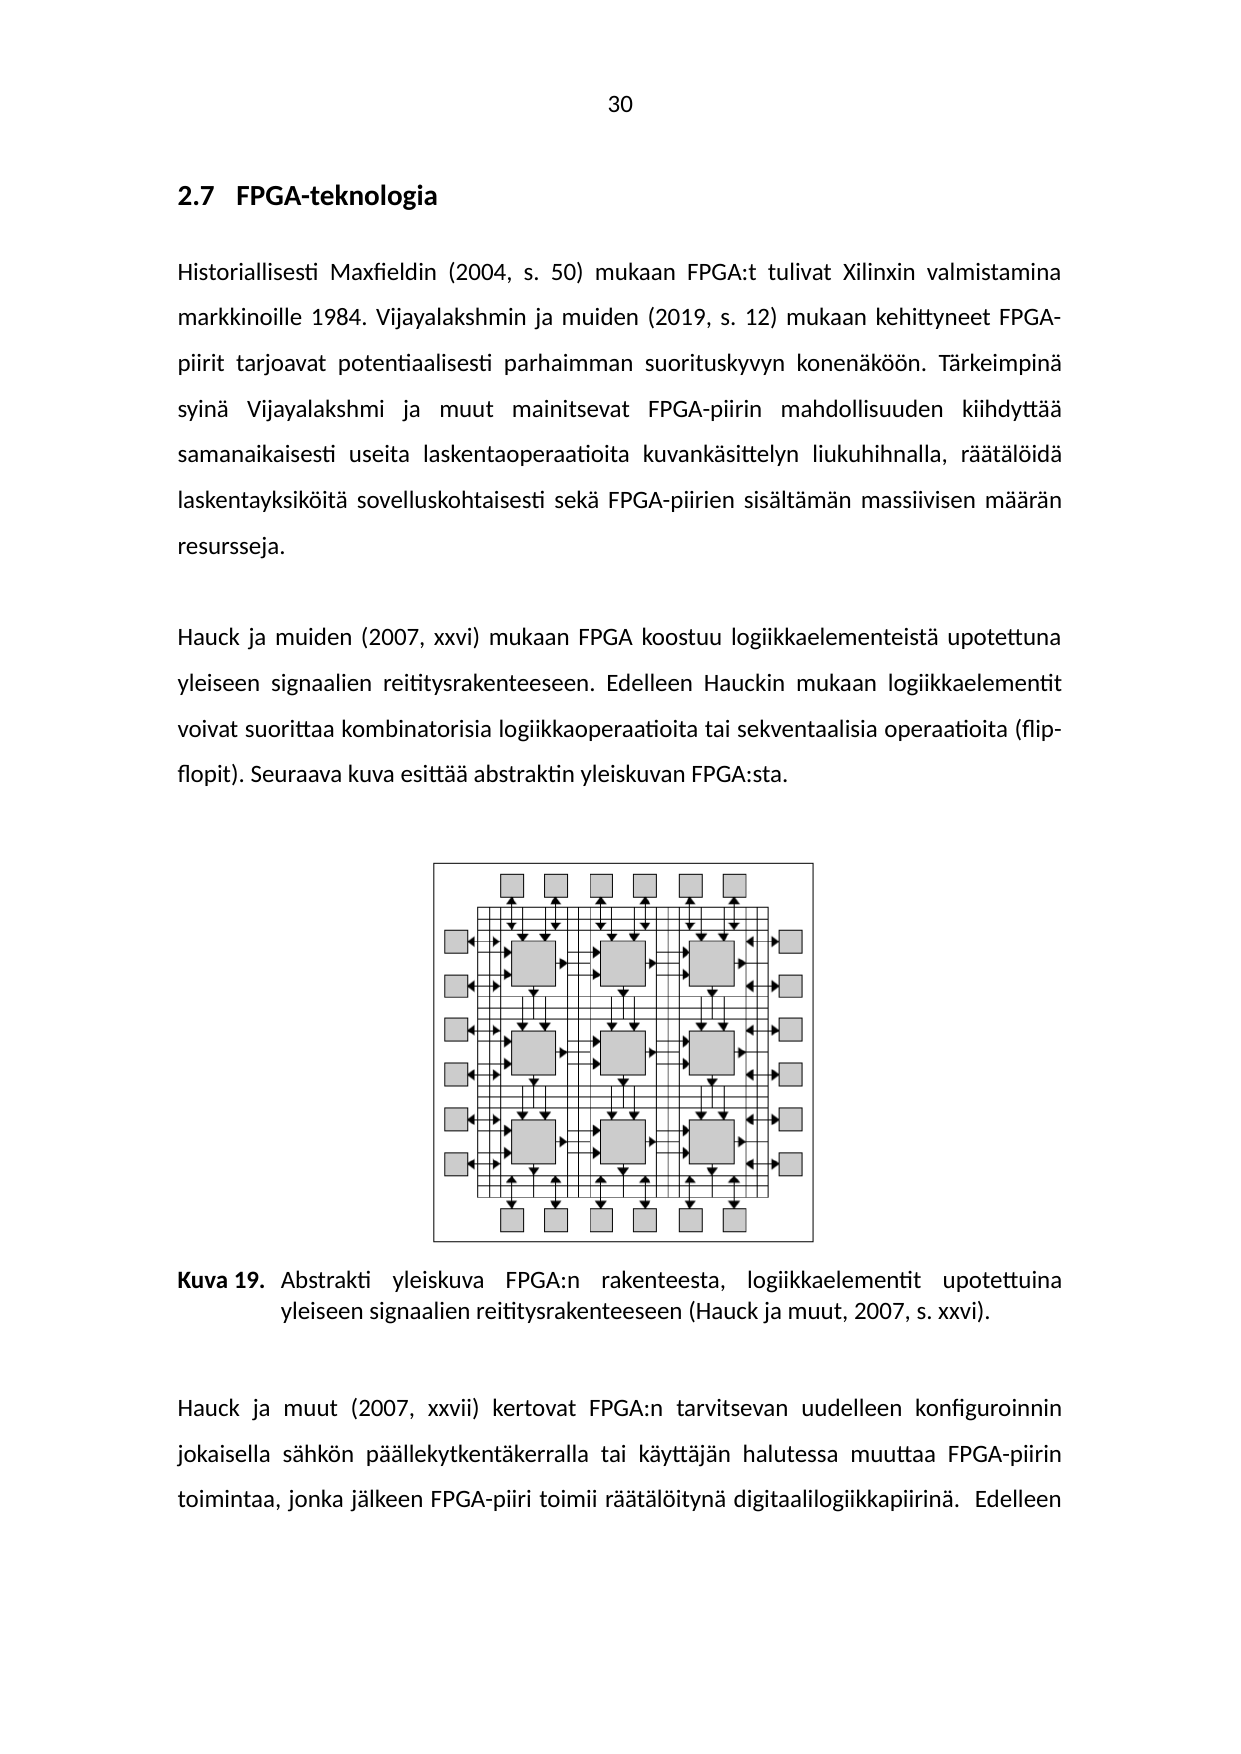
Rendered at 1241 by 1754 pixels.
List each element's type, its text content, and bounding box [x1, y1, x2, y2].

picture [416, 850, 824, 1252]
text Kuva 19. Abstrakti yleiskuva FPGA:n rakenteesta, logiikkaelementit upotettuina yleiseen signaalien reititysrakenteeseen (Hauck ja muut, 2007, s. xxvi). [177, 1264, 1063, 1325]
subtitle FPGA-teknologia [177, 177, 1063, 213]
text Historiallisesti Maxfieldin (2004, s. 50) mukaan FPGA:t tulivat Xilinxin valmistamina markkinoille 1984. Vijayalakshmin ja muiden (2019, s. 12) mukaan kehittyneet FPGA-piirit tarjoavat potentiaalisesti parhaimman suorituskyvyn konenäköön. Tärkeimpinä syinä Vijayalakshmi ja muut mainitsevat FPGA-piirin mahdollisuuden kiihdyttää samanaikaisesti useita laskentaoperaatioita kuvankäsittelyn liukuhihnalla, räätälöidä laskentayksiköitä sovelluskohtaisesti sekä FPGA-piirien sisältämän massiivisen määrän resursseja. [177, 256, 1063, 561]
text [177, 1392, 1063, 1514]
text Hauck ja muiden (2007, xxvi) mukaan FPGA koostuu logiikkaelementeistä upotettuna yleiseen signaalien reititysrakenteeseen. Edelleen Hauckin mukaan logiikkaelementit voivat suorittaa kombinatorisia logiikkaoperaatioita tai sekventaalisia operaatioita (flip-flopit). Seuraava kuva esittää abstraktin yleiskuvan FPGA:sta. [177, 621, 1063, 789]
